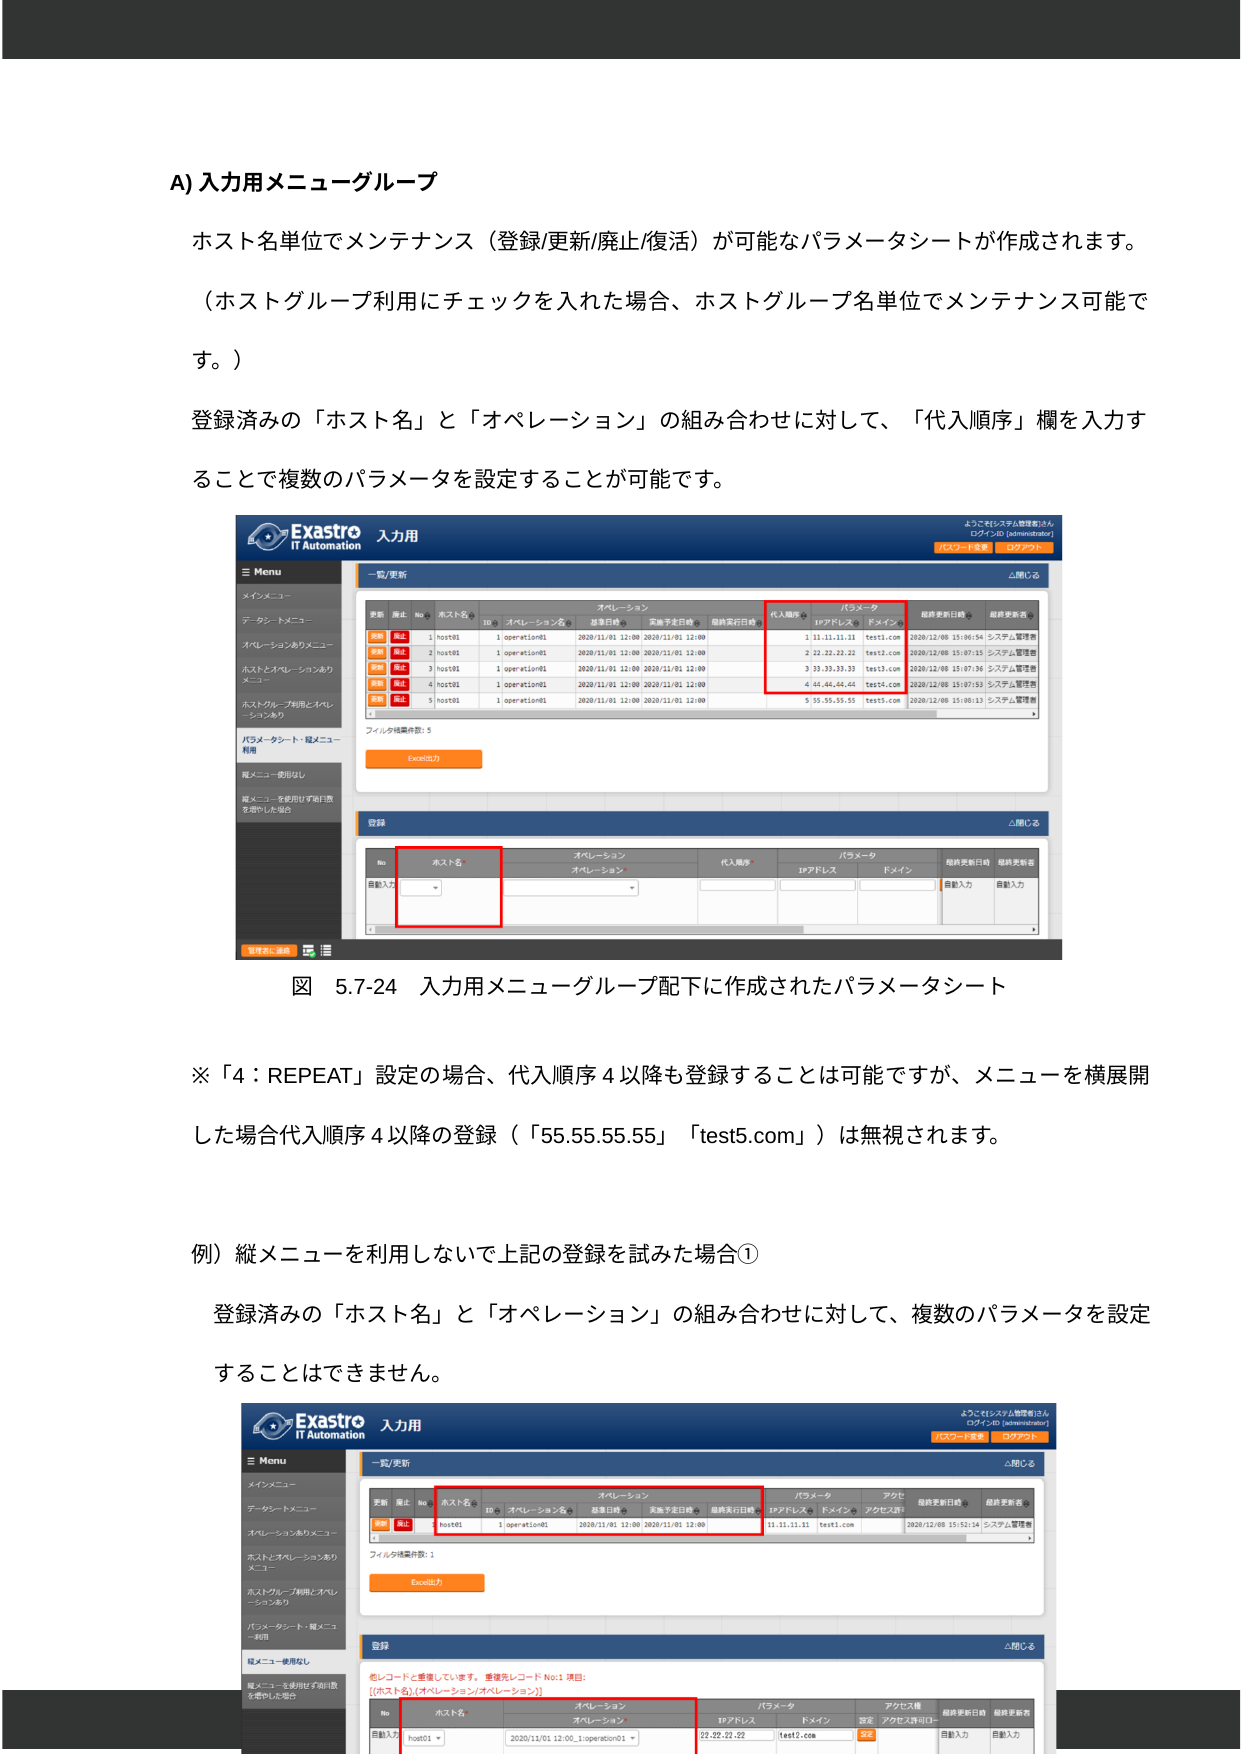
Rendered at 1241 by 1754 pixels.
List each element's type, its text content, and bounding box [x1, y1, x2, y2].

picture [2, 1403, 1241, 1754]
text 図 5.7-24 入力用メニューグループ配下に作成されたパラメータシート [148, 955, 1152, 1014]
text ※「4：REPEAT」設定の場合、代入順序4以降も登録することは可能ですが、メニューを横展開した場合代入順序4以降の登録（「55.55.55.55」「test5.com」）は無視されます。 [191, 1044, 1152, 1163]
text A) 入力用メニューグループ [169, 151, 1152, 210]
text 登録済みの「ホスト名」と「オペレーション」の組み合わせに対して、「代入順序」欄を入力することで複数のパラメータを設定することが可能です。 [191, 389, 1152, 508]
text （ホストグループ利用にチェックを入れた場合、ホストグループ名単位でメンテナンス可能です。） [191, 270, 1152, 389]
text 例）縦メニューを利用しないで上記の登録を試みた場合① [191, 1223, 1152, 1283]
text ホスト名単位でメンテナンス（登録/更新/廃止/復活）が可能なパラメータシートが作成されます。 [191, 210, 1152, 270]
picture [235, 515, 1063, 960]
picture [2, 0, 1241, 59]
text 登録済みの「ホスト名」と「オペレーション」の組み合わせに対して、複数のパラメータを設定することはできません。 [213, 1283, 1152, 1402]
